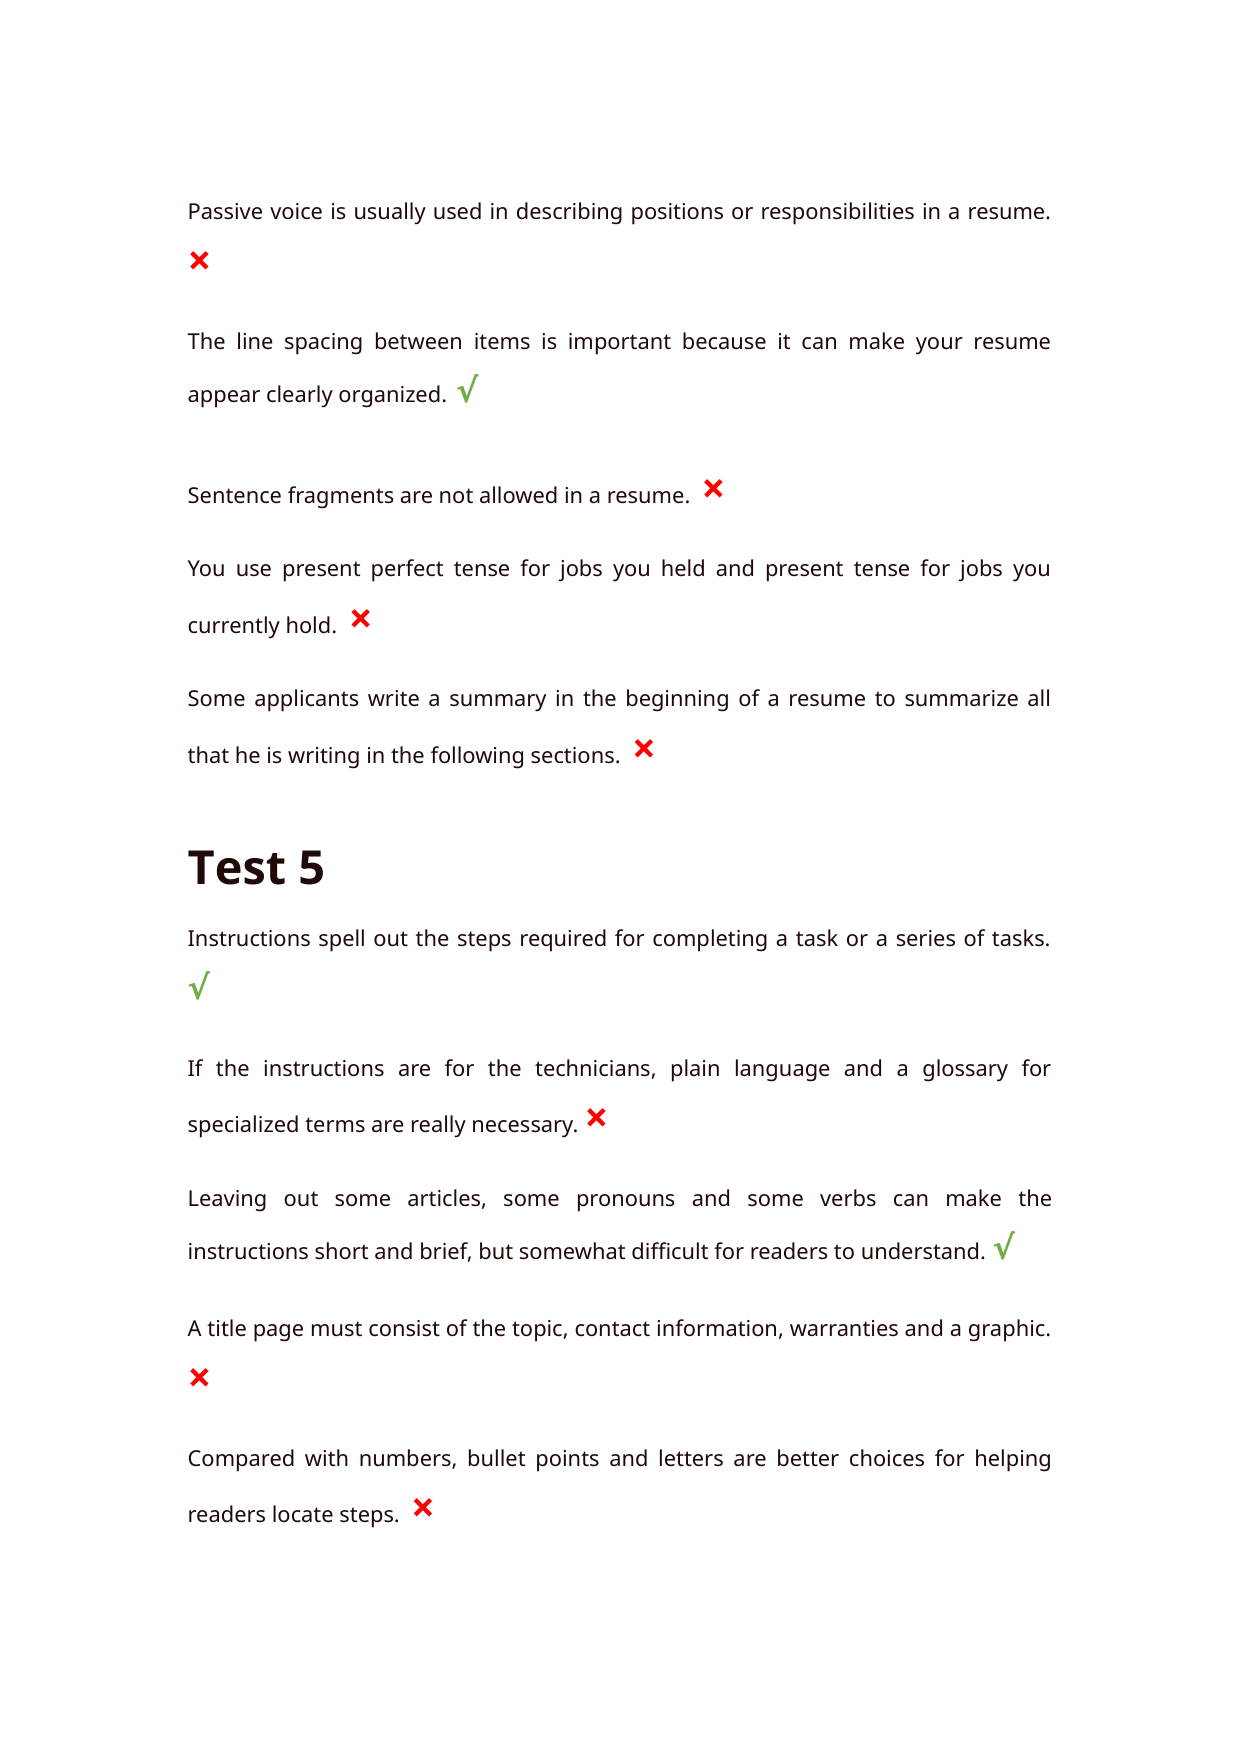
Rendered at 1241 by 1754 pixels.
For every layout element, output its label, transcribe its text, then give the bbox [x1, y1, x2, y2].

text Some applicants write a summary in the beginning of a resume to summarize all that he is writing in the following sections. × [187, 682, 1053, 779]
subtitle Test 5 [187, 834, 1053, 898]
text A title page must consist of the topic, contact information, warranties and a graphic. × [187, 1311, 1053, 1409]
text If the instructions are for the technicians, plain language and a glossary for specialized terms are really necessary. × [187, 1051, 1053, 1149]
text You use present perfect tense for jobs you held and present tense for jobs you currently hold. × [187, 552, 1053, 649]
text Sentence fragments are not allowed in a resume. × [187, 454, 1053, 519]
text Instructions spell out the steps required for completing a task or a series of tasks. √ [187, 921, 1053, 1019]
text Leaving out some articles, some pronouns and some verbs can make the instructions short and brief, but somewhat difficult for readers to understand. √ [187, 1181, 1053, 1279]
text The line spacing between items is important because it can make your resume appear clearly organized. √ [187, 324, 1053, 422]
text Passive voice is usually used in describing positions or responsibilities in a resume. × [187, 194, 1053, 292]
text Compared with numbers, bullet points and letters are better choices for helping readers locate steps. × [187, 1441, 1053, 1539]
